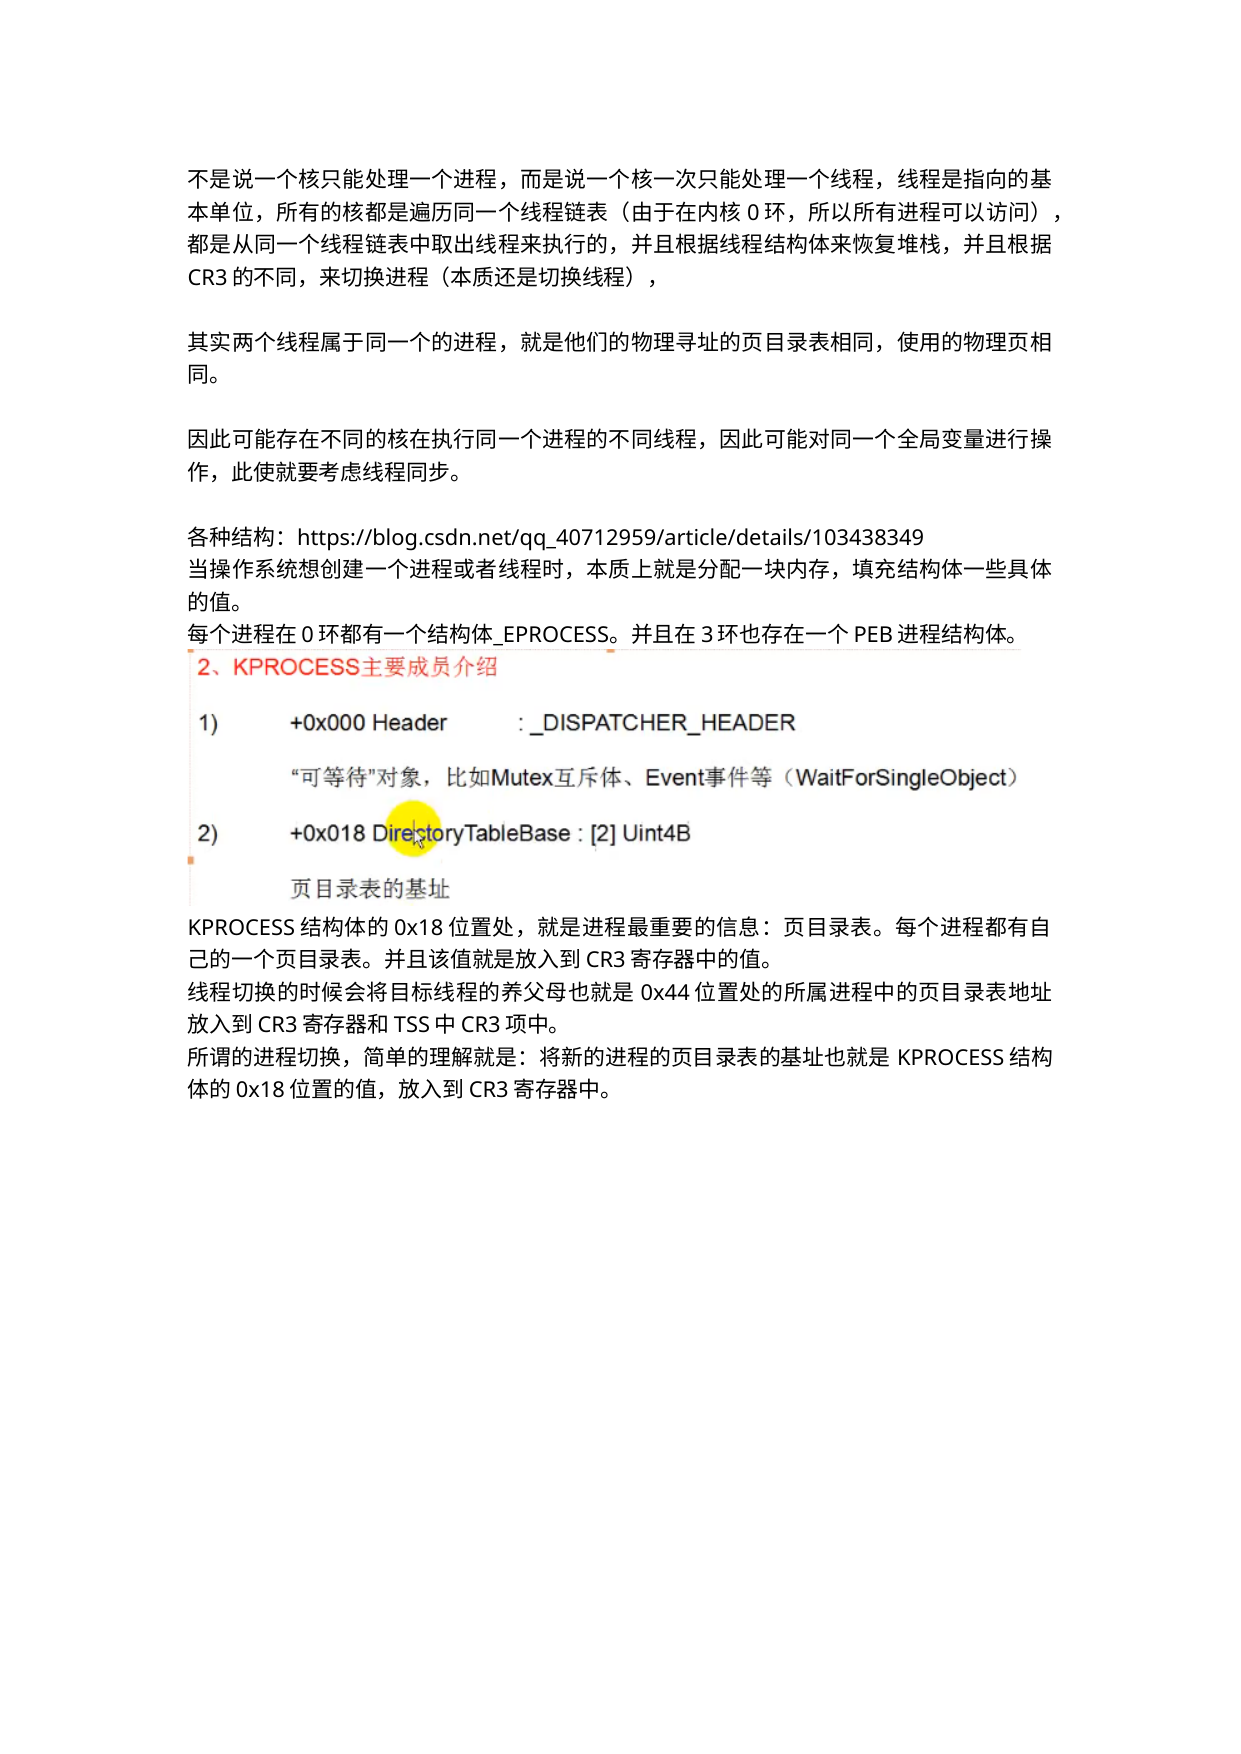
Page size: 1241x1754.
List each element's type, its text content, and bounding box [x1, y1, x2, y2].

text 不是说一个核只能处理一个进程，而是说一个核一次只能处理一个线程，线程是指向的基本单位，所有的核都是遍历同一个线程链表（由于在内核0环，所以所有进程可以访问），都是从同一个线程链表中取出线程来执行的，并且根据线程结构体来恢复堆栈，并且根据CR3的不同，来切换进程（本质还是切换线程）， [187, 162, 1053, 292]
text 当操作系统想创建一个进程或者线程时，本质上就是分配一块内存，填充结构体一些具体的值。 [187, 552, 1053, 617]
text 因此可能存在不同的核在执行同一个进程的不同线程，因此可能对同一个全局变量进行操作，此使就要考虑线程同步。 [187, 422, 1053, 487]
text KPROCESS结构体的0x18位置处，就是进程最重要的信息：页目录表。每个进程都有自己的一个页目录表。并且该值就是放入到CR3寄存器中的值。 [187, 909, 1053, 974]
picture [187, 649, 1022, 906]
text 每个进程在0环都有一个结构体_EPROCESS。并且在3环也存在一个PEB进程结构体。 [187, 617, 1053, 649]
text 各种结构：https://blog.csdn.net/qq_40712959/article/details/103438349 [187, 519, 1053, 552]
text 所谓的进程切换，简单的理解就是：将新的进程的页目录表的基址也就是KPROCESS结构体的0x18位置的值，放入到CR3寄存器中。 [187, 1039, 1053, 1104]
text 其实两个线程属于同一个的进程，就是他们的物理寻址的页目录表相同，使用的物理页相同。 [187, 324, 1053, 389]
text 线程切换的时候会将目标线程的养父母也就是0x44位置处的所属进程中的页目录表地址放入到CR3寄存器和TSS中CR3项中。 [187, 974, 1053, 1039]
